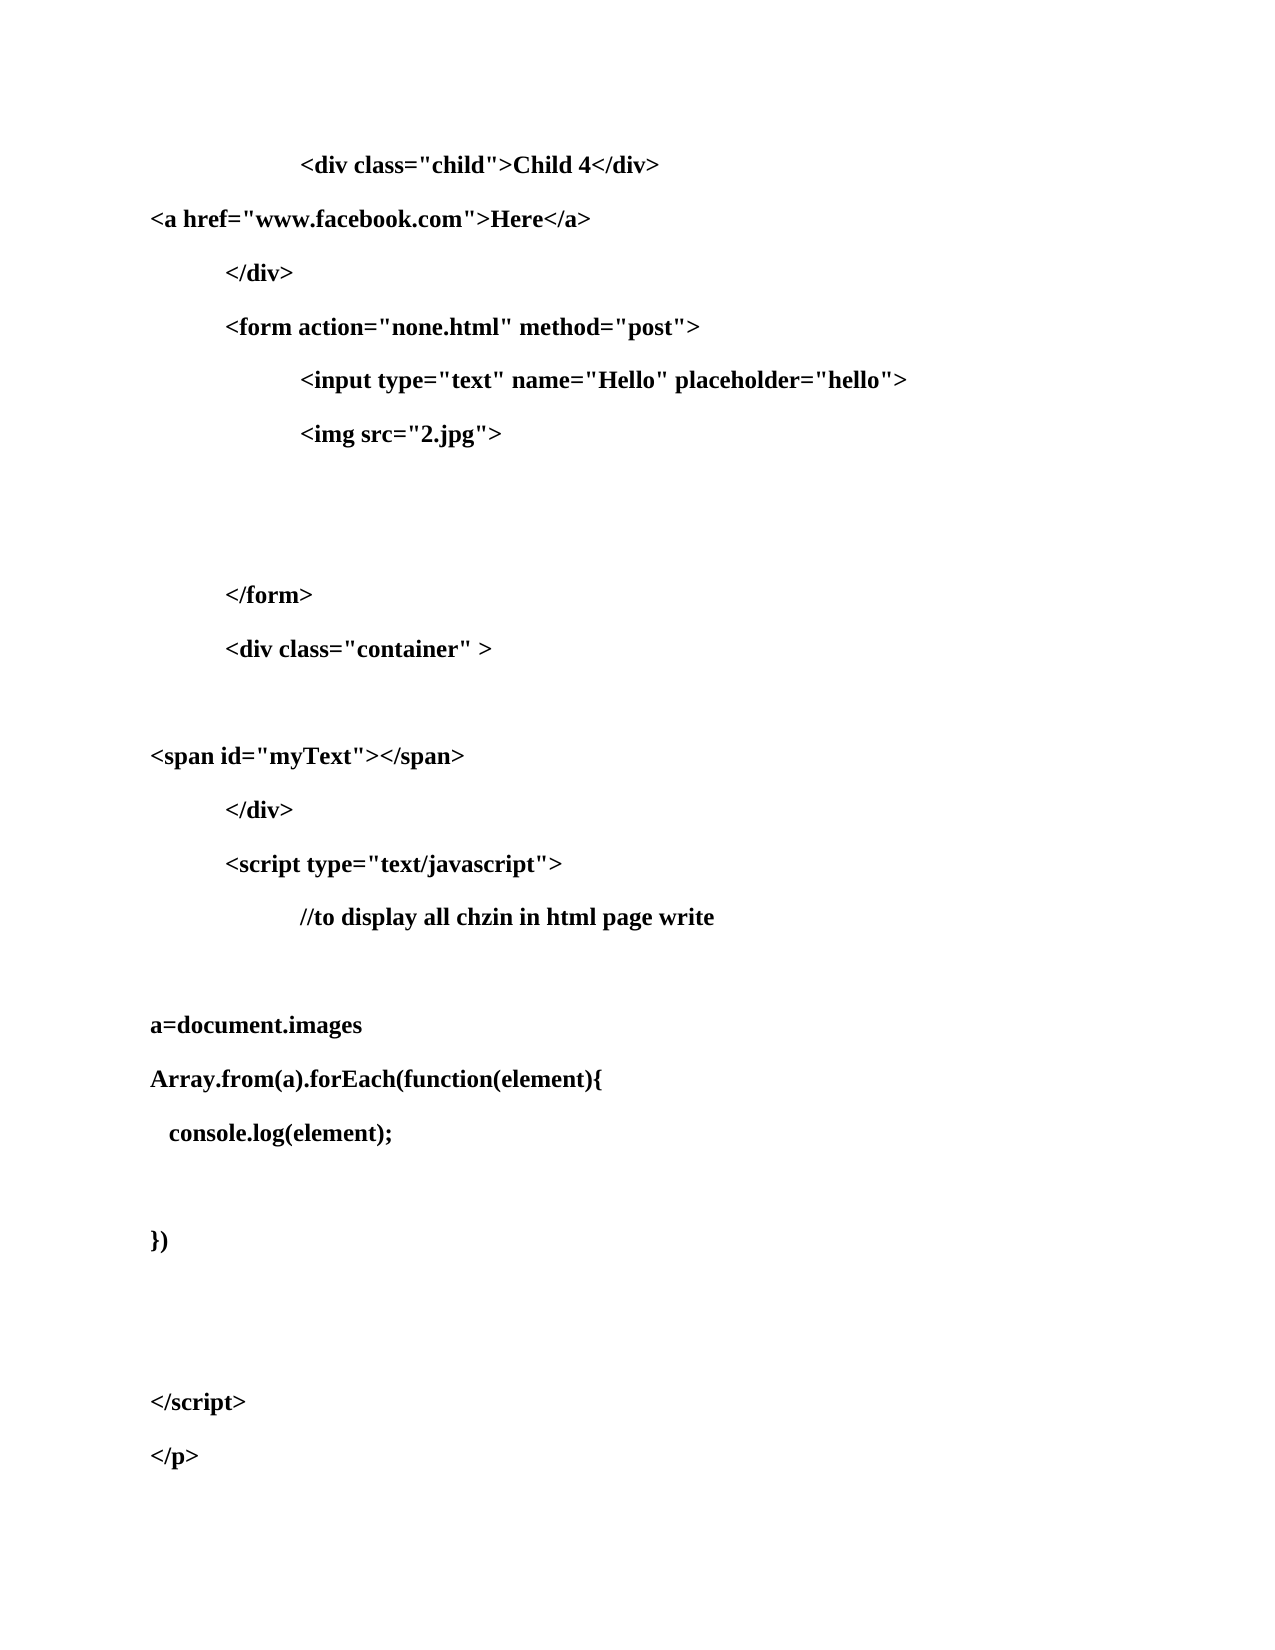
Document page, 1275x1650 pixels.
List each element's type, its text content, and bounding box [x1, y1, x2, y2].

text </p> [150, 1441, 1125, 1470]
text <form action="none.html" method="post"> [150, 312, 1125, 340]
text </script> [150, 1387, 1125, 1416]
text Array.from(a).forEach(function(element){ [150, 1064, 1125, 1093]
text </div> [150, 258, 1125, 286]
text a=document.images [150, 1010, 1125, 1039]
text </div> [150, 795, 1125, 823]
text <img src="2.jpg"> [150, 419, 1125, 448]
text }) [150, 1226, 1125, 1254]
text <script type="text/javascript"> [150, 849, 1125, 877]
text //to display all chzin in html page write [150, 902, 1125, 931]
text <input type="text" name="Hello" placeholder="hello"> [150, 365, 1125, 394]
text </form> [150, 580, 1125, 609]
text <div class="container" > [150, 634, 1125, 663]
text console.log(element); [150, 1118, 1125, 1147]
text <div class="child">Child 4</div> [150, 150, 1125, 179]
text <span id="myText"></span> [150, 741, 1125, 770]
text <a href="www.facebook.com">Here</a> [150, 204, 1125, 233]
